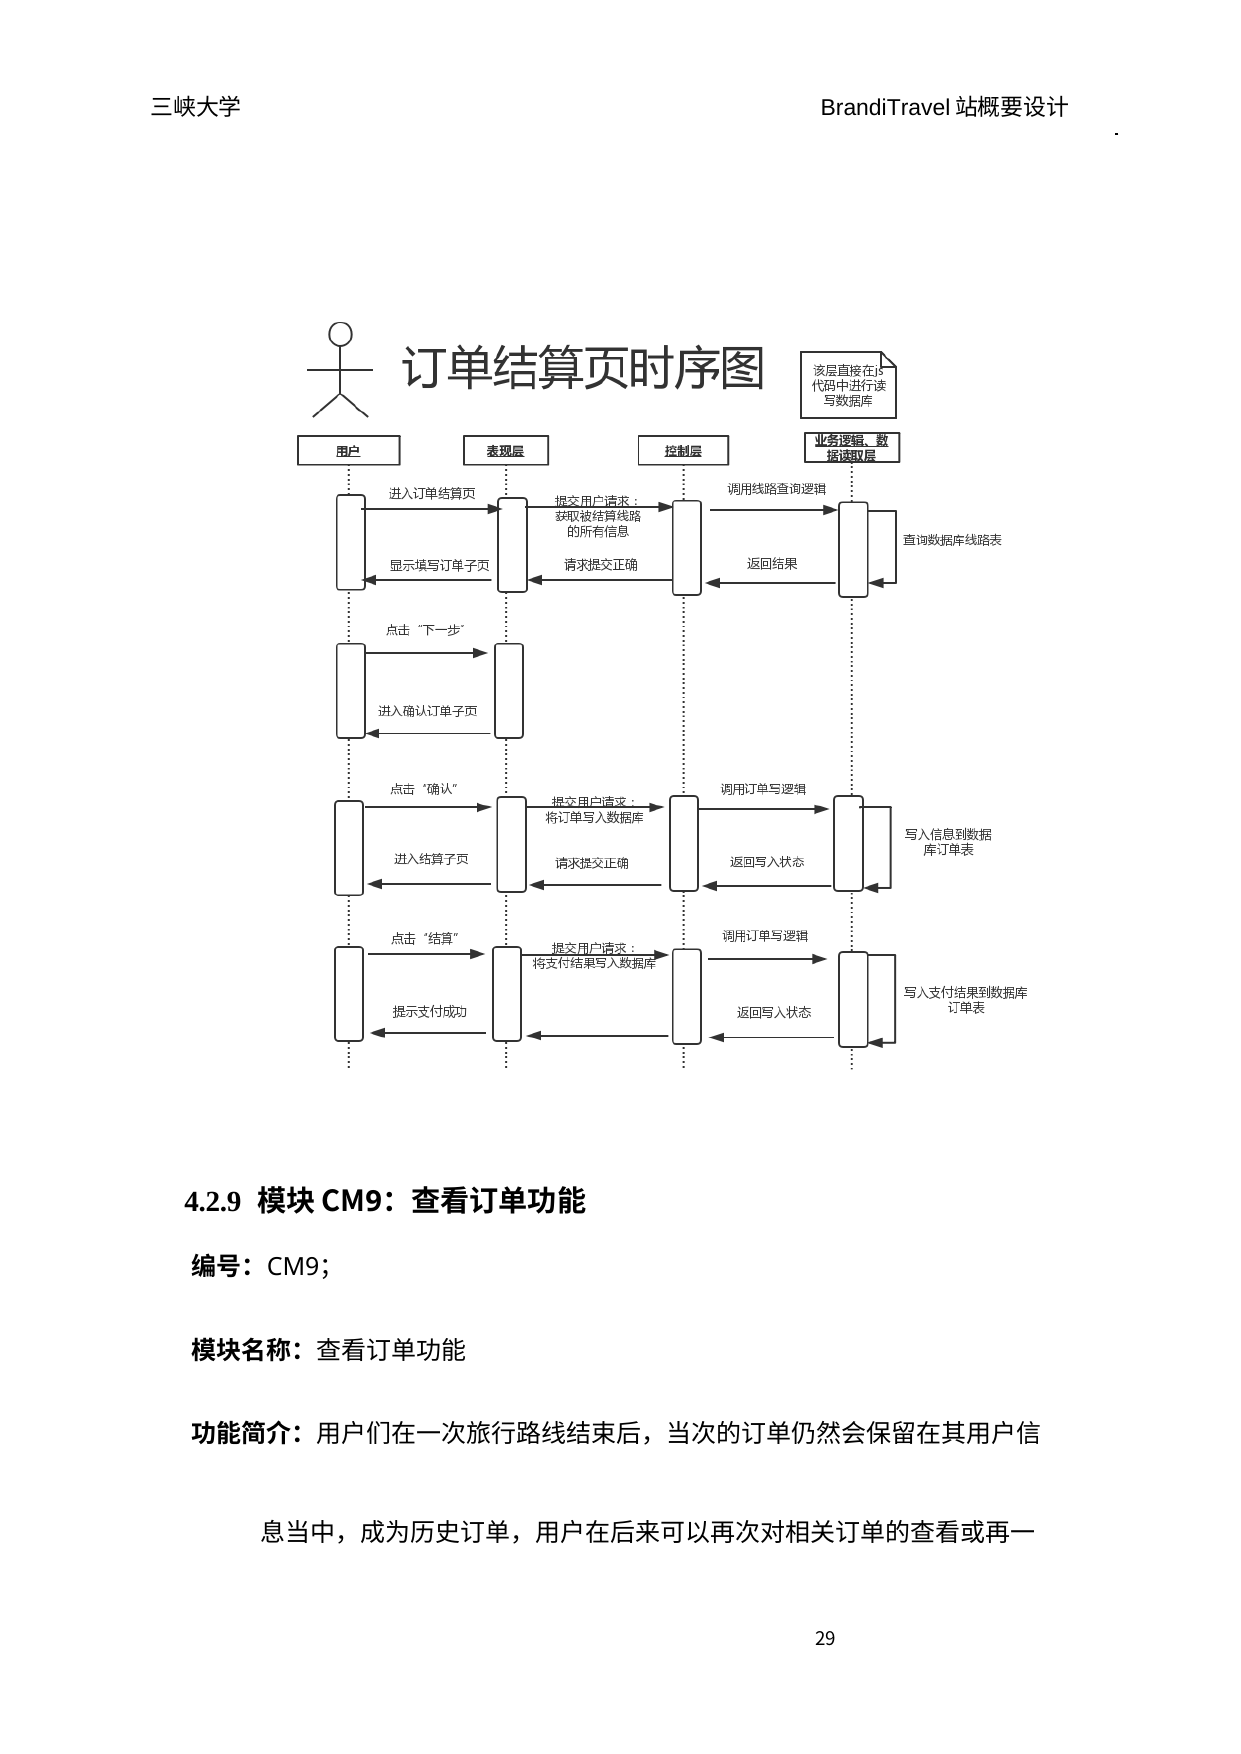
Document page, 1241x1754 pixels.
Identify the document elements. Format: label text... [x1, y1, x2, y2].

subtitle 模块CM9：查看订单功能 [184, 1167, 1115, 1232]
text 模块名称：查看订单功能 [192, 1316, 1056, 1381]
text 编号：CM9； [192, 1232, 1056, 1297]
picture [125, 126, 1115, 1127]
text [192, 1399, 1056, 1563]
